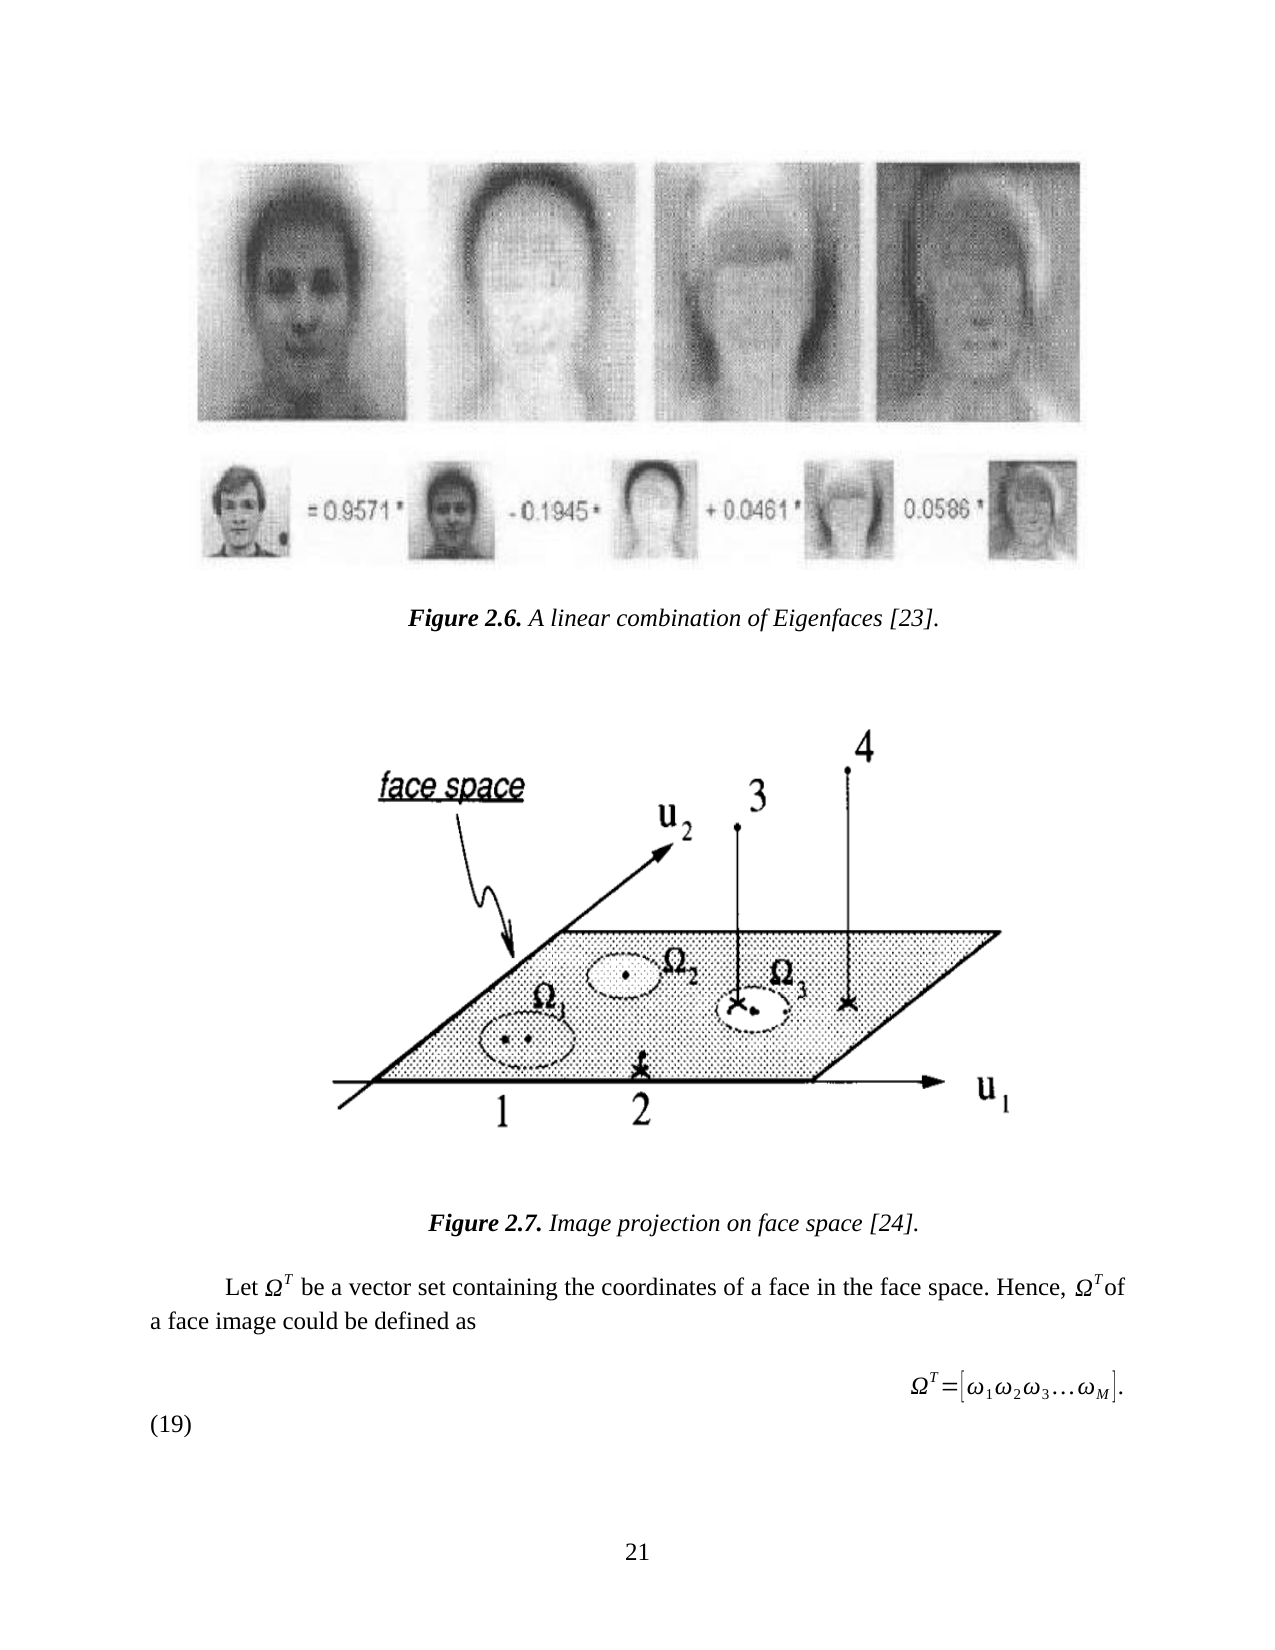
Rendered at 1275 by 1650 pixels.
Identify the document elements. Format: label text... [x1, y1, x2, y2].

text Figure 2.6. A linear combination of Eigenfaces [23]. [150, 603, 1125, 632]
text Let be a vector set containing the coordinates of a face in the face space. Hence, of a face image could be defined as [150, 1270, 1125, 1334]
picture [275, 665, 1075, 1175]
text (19) [150, 1368, 1125, 1437]
picture [187, 150, 1088, 570]
text Figure 2.7. Image projection on face space [24]. [150, 1208, 1125, 1237]
